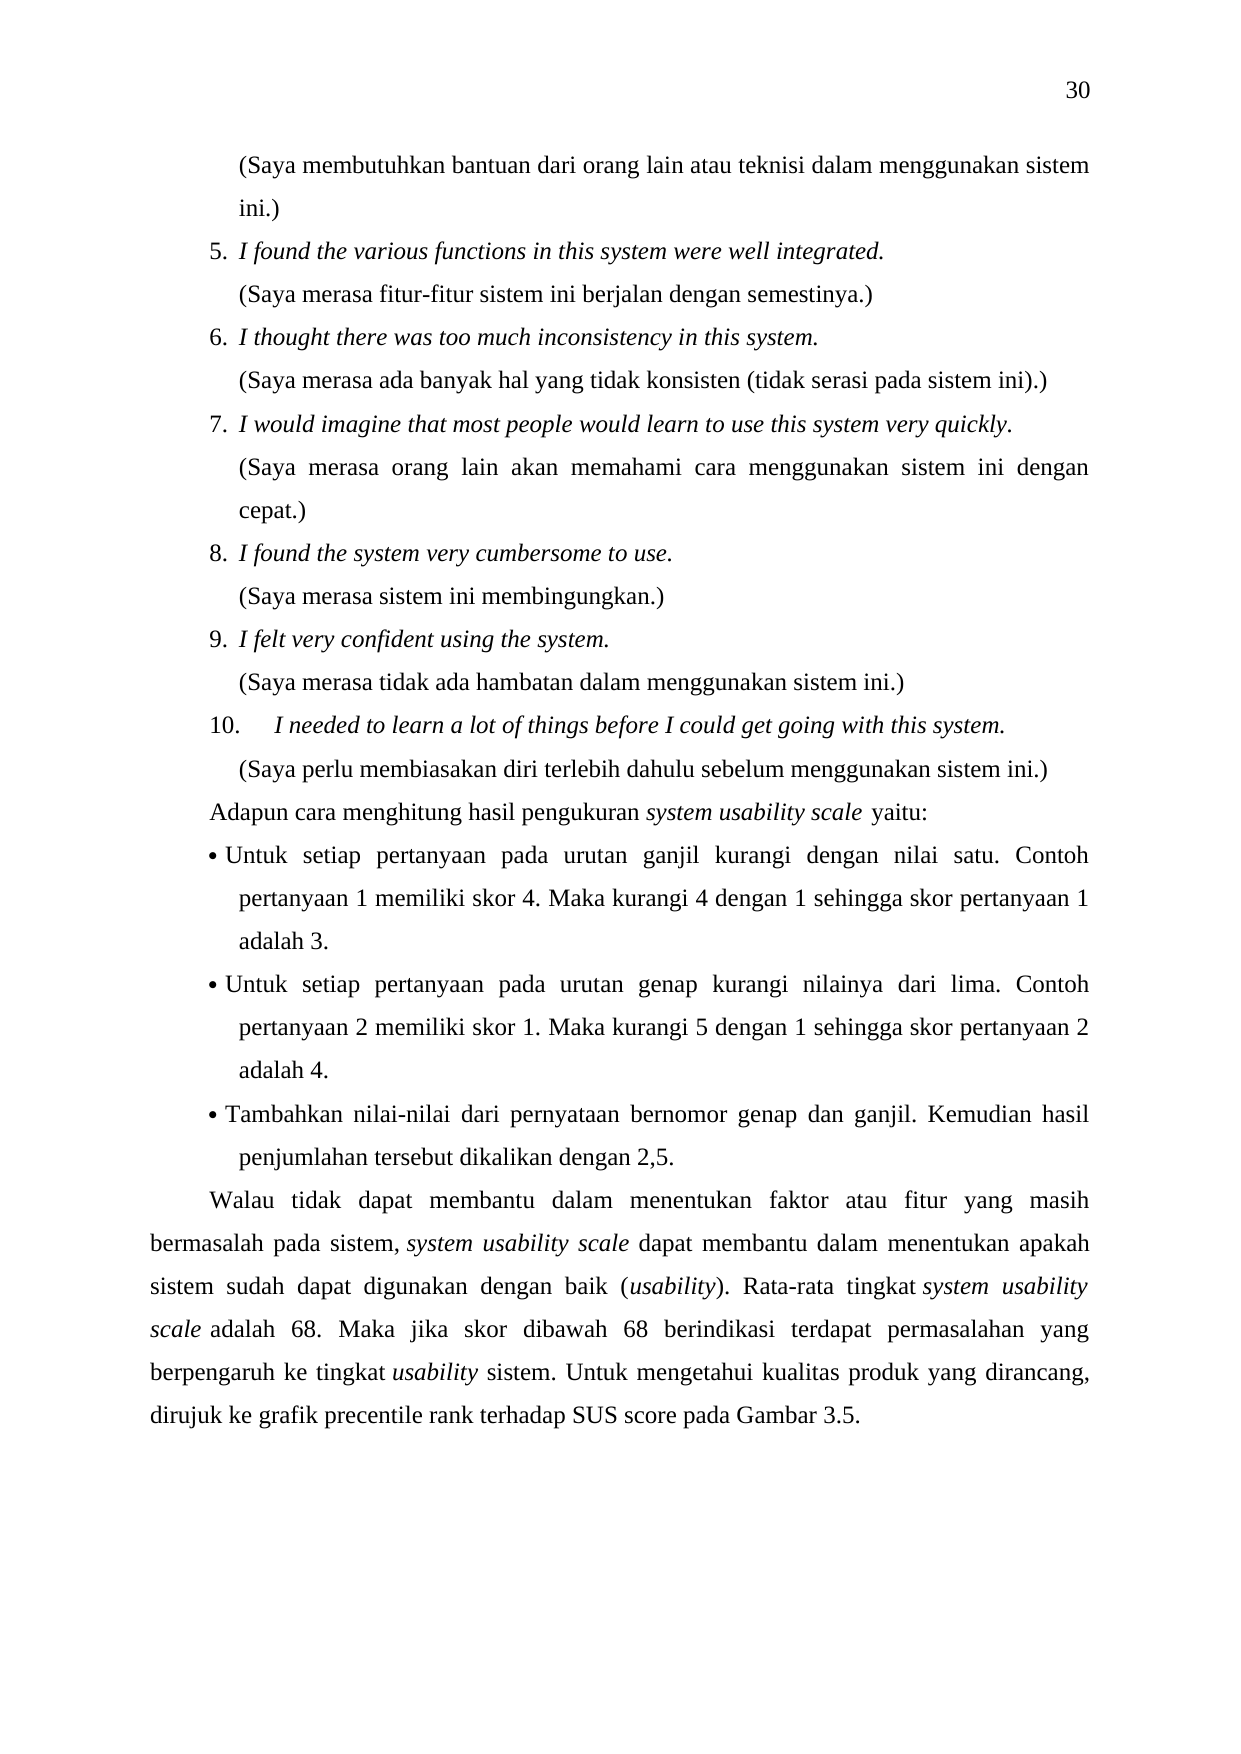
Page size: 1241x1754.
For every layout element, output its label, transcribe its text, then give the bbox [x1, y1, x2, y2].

text (Saya merasa sistem ini membingungkan.) [209, 581, 1090, 610]
list I would imagine that most people would learn to use this system very quickly. [209, 409, 1090, 437]
list I felt very confident using the system. [209, 624, 1090, 653]
text Adapun cara menghitung hasil pengukuran system usability scale yaitu: [150, 797, 1090, 826]
list I thought there was too much inconsistency in this system. [209, 322, 1090, 351]
list Tambahkan nilai-nilai dari pernyataan bernomor genap dan ganjil. Kemudian hasil penjumlahan tersebut dikalikan dengan 2,5. [209, 1099, 1090, 1171]
text (Saya merasa orang lain akan memahami cara menggunakan sistem ini dengan cepat.) [209, 452, 1090, 524]
list Untuk setiap pertanyaan pada urutan genap kurangi nilainya dari lima. Contoh pertanyaan 2 memiliki skor 1. Maka kurangi 5 dengan 1 sehingga skor pertanyaan 2 adalah 4. [209, 969, 1090, 1084]
text (Saya merasa fitur-fitur sistem ini berjalan dengan semestinya.) [209, 279, 1090, 308]
text (Saya merasa ada banyak hal yang tidak konsisten (tidak serasi pada sistem ini).) [209, 366, 1090, 394]
text (Saya membutuhkan bantuan dari orang lain atau teknisi dalam menggunakan sistem ini.) [209, 150, 1090, 222]
text (Saya merasa tidak ada hambatan dalam menggunakan sistem ini.) [209, 667, 1090, 696]
list I found the system very cumbersome to use. [209, 538, 1090, 567]
text Walau tidak dapat membantu dalam menentukan faktor atau fitur yang masih bermasalah pada sistem, system usability scale dapat membantu dalam menentukan apakah sistem sudah dapat digunakan dengan baik (usability). Rata-rata tingkat system usability scale adalah 68. Maka jika skor dibawah 68 berindikasi terdapat permasalahan yang berpengaruh ke tingkat usability sistem. Untuk mengetahui kualitas produk yang dirancang, dirujuk ke grafik precentile rank terhadap SUS score pada Gambar 3.5. [150, 1185, 1090, 1429]
list I found the various functions in this system were well integrated. [209, 236, 1090, 265]
list Untuk setiap pertanyaan pada urutan ganjil kurangi dengan nilai satu. Contoh pertanyaan 1 memiliki skor 4. Maka kurangi 4 dengan 1 sehingga skor pertanyaan 1 adalah 3. [209, 840, 1090, 955]
text (Saya perlu membiasakan diri terlebih dahulu sebelum menggunakan sistem ini.) [209, 754, 1090, 782]
list I needed to learn a lot of things before I could get going with this system. [209, 711, 1090, 739]
